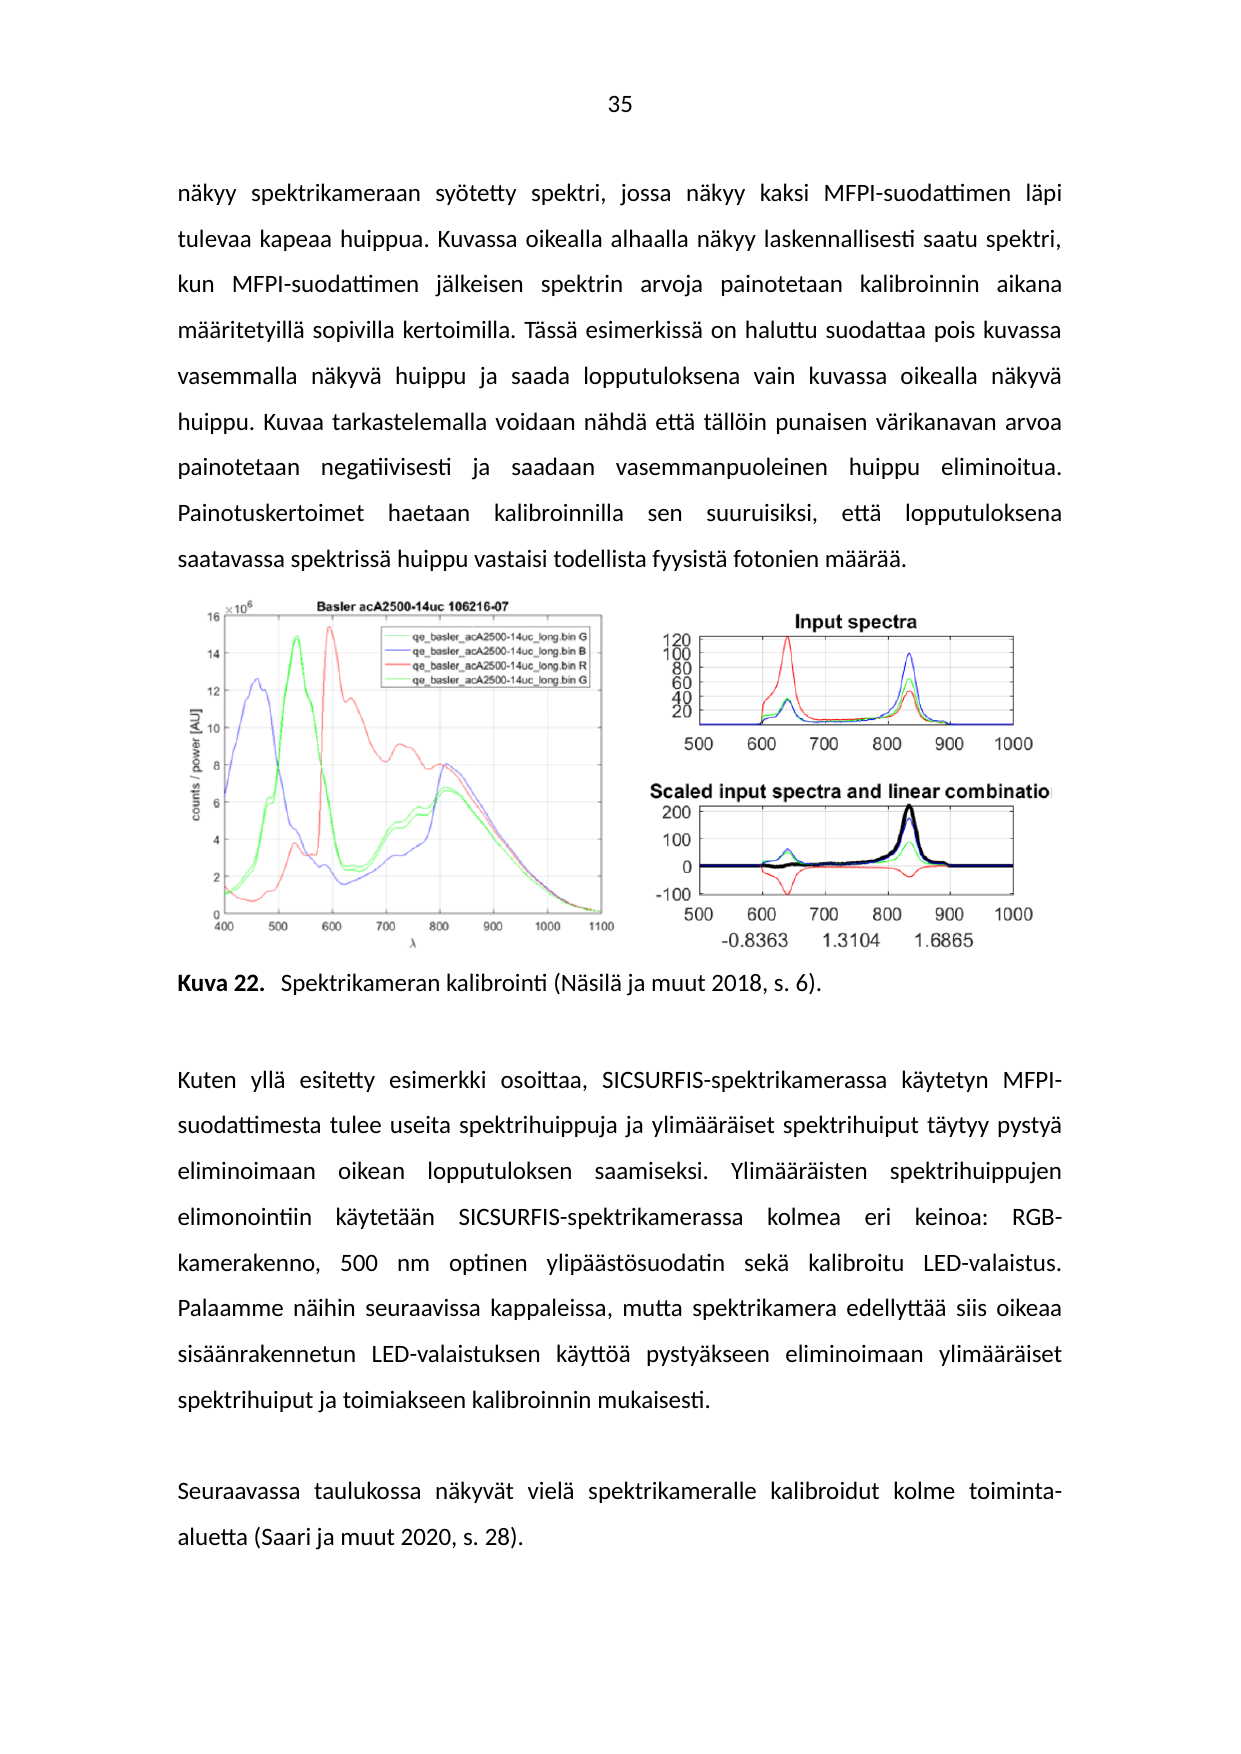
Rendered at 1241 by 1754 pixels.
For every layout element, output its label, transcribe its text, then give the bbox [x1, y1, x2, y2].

picture [177, 588, 1063, 955]
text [177, 177, 1063, 573]
text Kuten yllä esitetty esimerkki osoittaa, SICSURFIS-spektrikamerassa käytetyn MFPI-suodattimesta tulee useita spektrihuippuja ja ylimääräiset spektrihuiput täytyy pystyä eliminoimaan oikean lopputuloksen saamiseksi. Ylimääräisten spektrihuippujen elimonointiin käytetään SICSURFIS-spektrikamerassa kolmea eri keinoa: RGB-kamerakenno, 500 nm optinen ylipäästösuodatin sekä kalibroitu LED-valaistus. Palaamme näihin seuraavissa kappaleissa, mutta spektrikamera edellyttää siis oikeaa sisäänrakennetun LED-valaistuksen käyttöä pystyäkseen eliminoimaan ylimääräiset spektrihuiput ja toimiakseen kalibroinnin mukaisesti. [177, 1064, 1063, 1414]
text Kuva 22. Spektrikameran kalibrointi (Näsilä ja muut 2018, s. 6). [177, 967, 1063, 997]
text Seuraavassa taulukossa näkyvät vielä spektrikameralle kalibroidut kolme toiminta-aluetta (Saari ja muut 2020, s. 28). [177, 1476, 1063, 1552]
